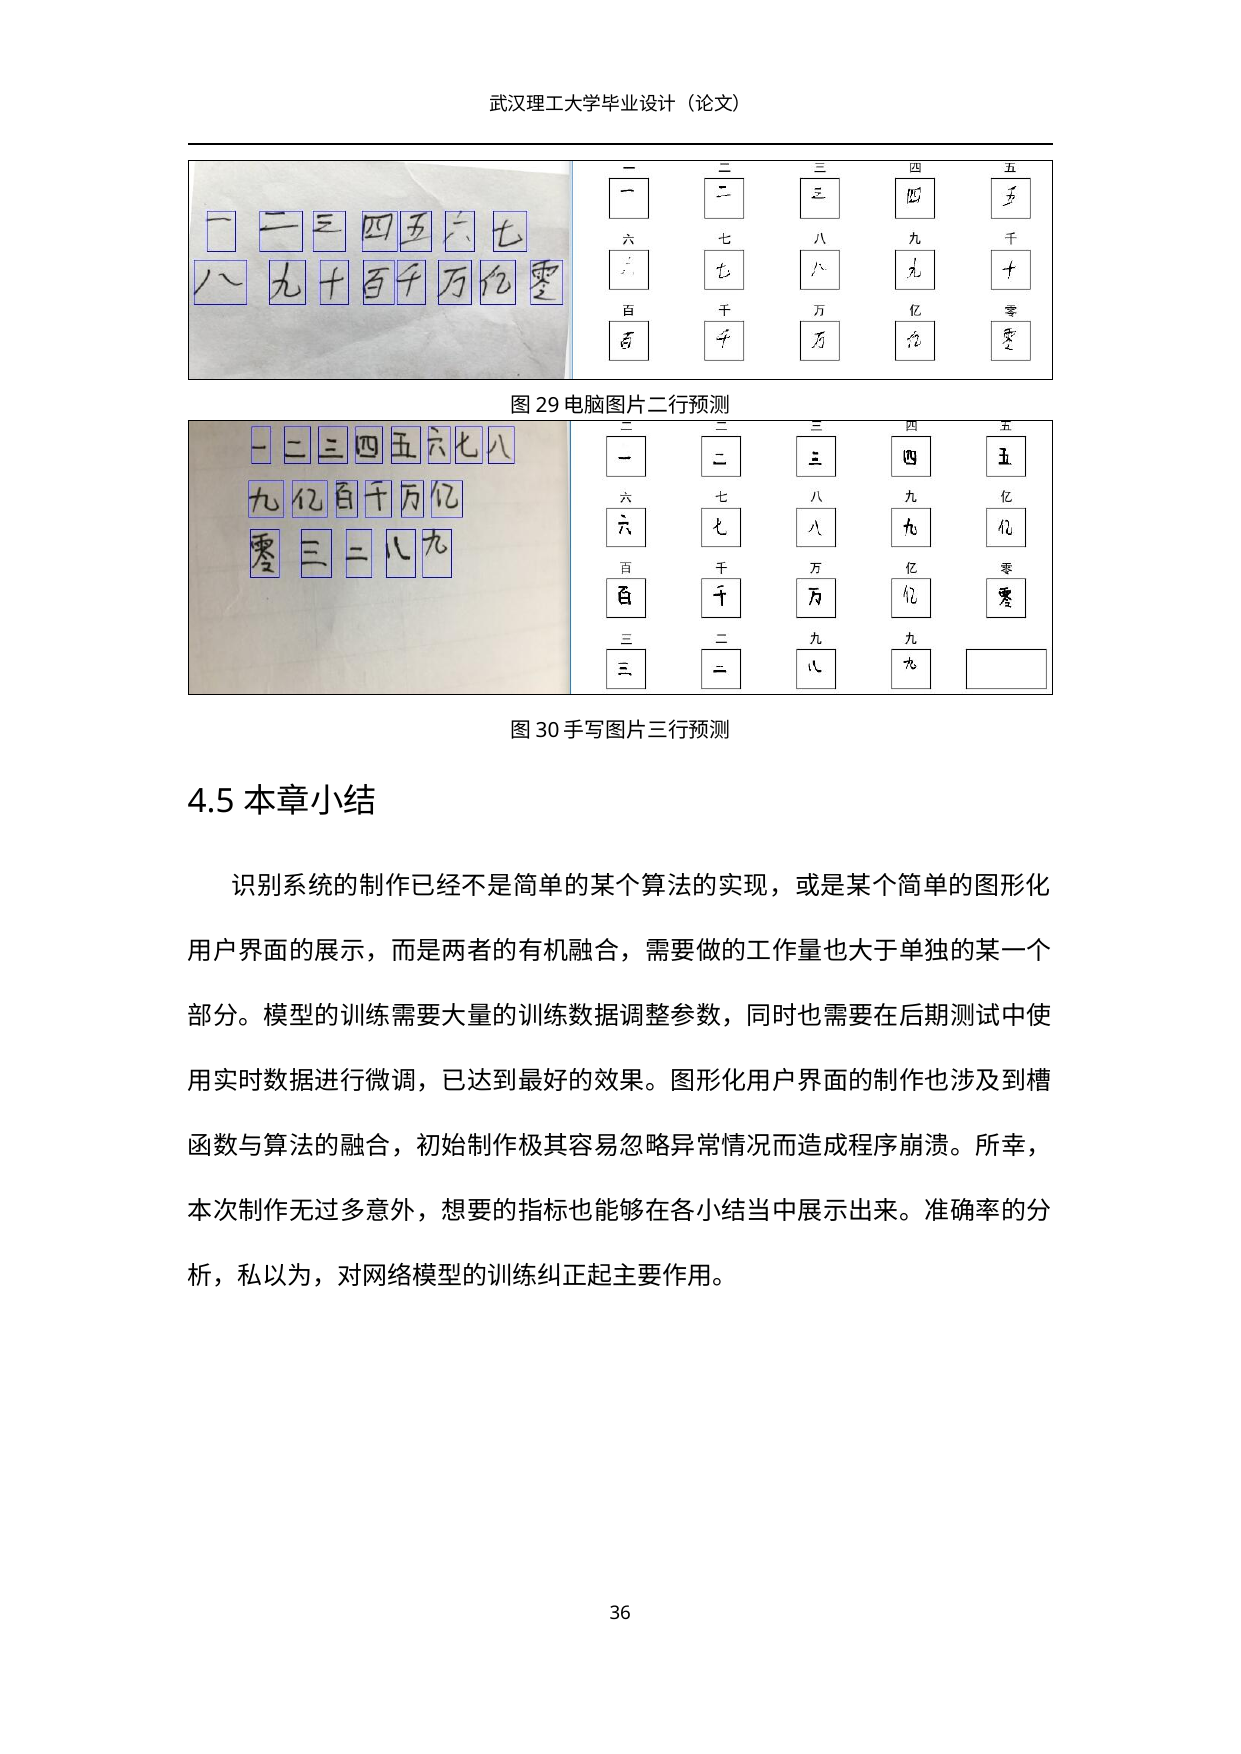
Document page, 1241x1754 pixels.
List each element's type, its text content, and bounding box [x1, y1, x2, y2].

text 图 29 电脑图片二行预测 [187, 387, 1053, 420]
subtitle 4.5 本章小结 [187, 766, 1053, 831]
text 图 30 手写图片三行预测 [187, 712, 1053, 745]
picture [189, 161, 1052, 379]
text 识别系统的制作已经不是简单的某个算法的实现，或是某个简单的图形化用户界面的展示，而是两者的有机融合，需要做的工作量也大于单独的某一个部分。模型的训练需要大量的训练数据调整参数，同时也需要在后期测试中使用实时数据进行微调，已达到最好的效果。图形化用户界面的制作也涉及到槽函数与算法的融合，初始制作极其容易忽略异常情况而造成程序崩溃。所幸，本次制作无过多意外，想要的指标也能够在各小结当中展示出来。准确率的分析，私以为，对网络模型的训练纠正起主要作用。 [187, 851, 1053, 1306]
picture [189, 421, 1052, 694]
